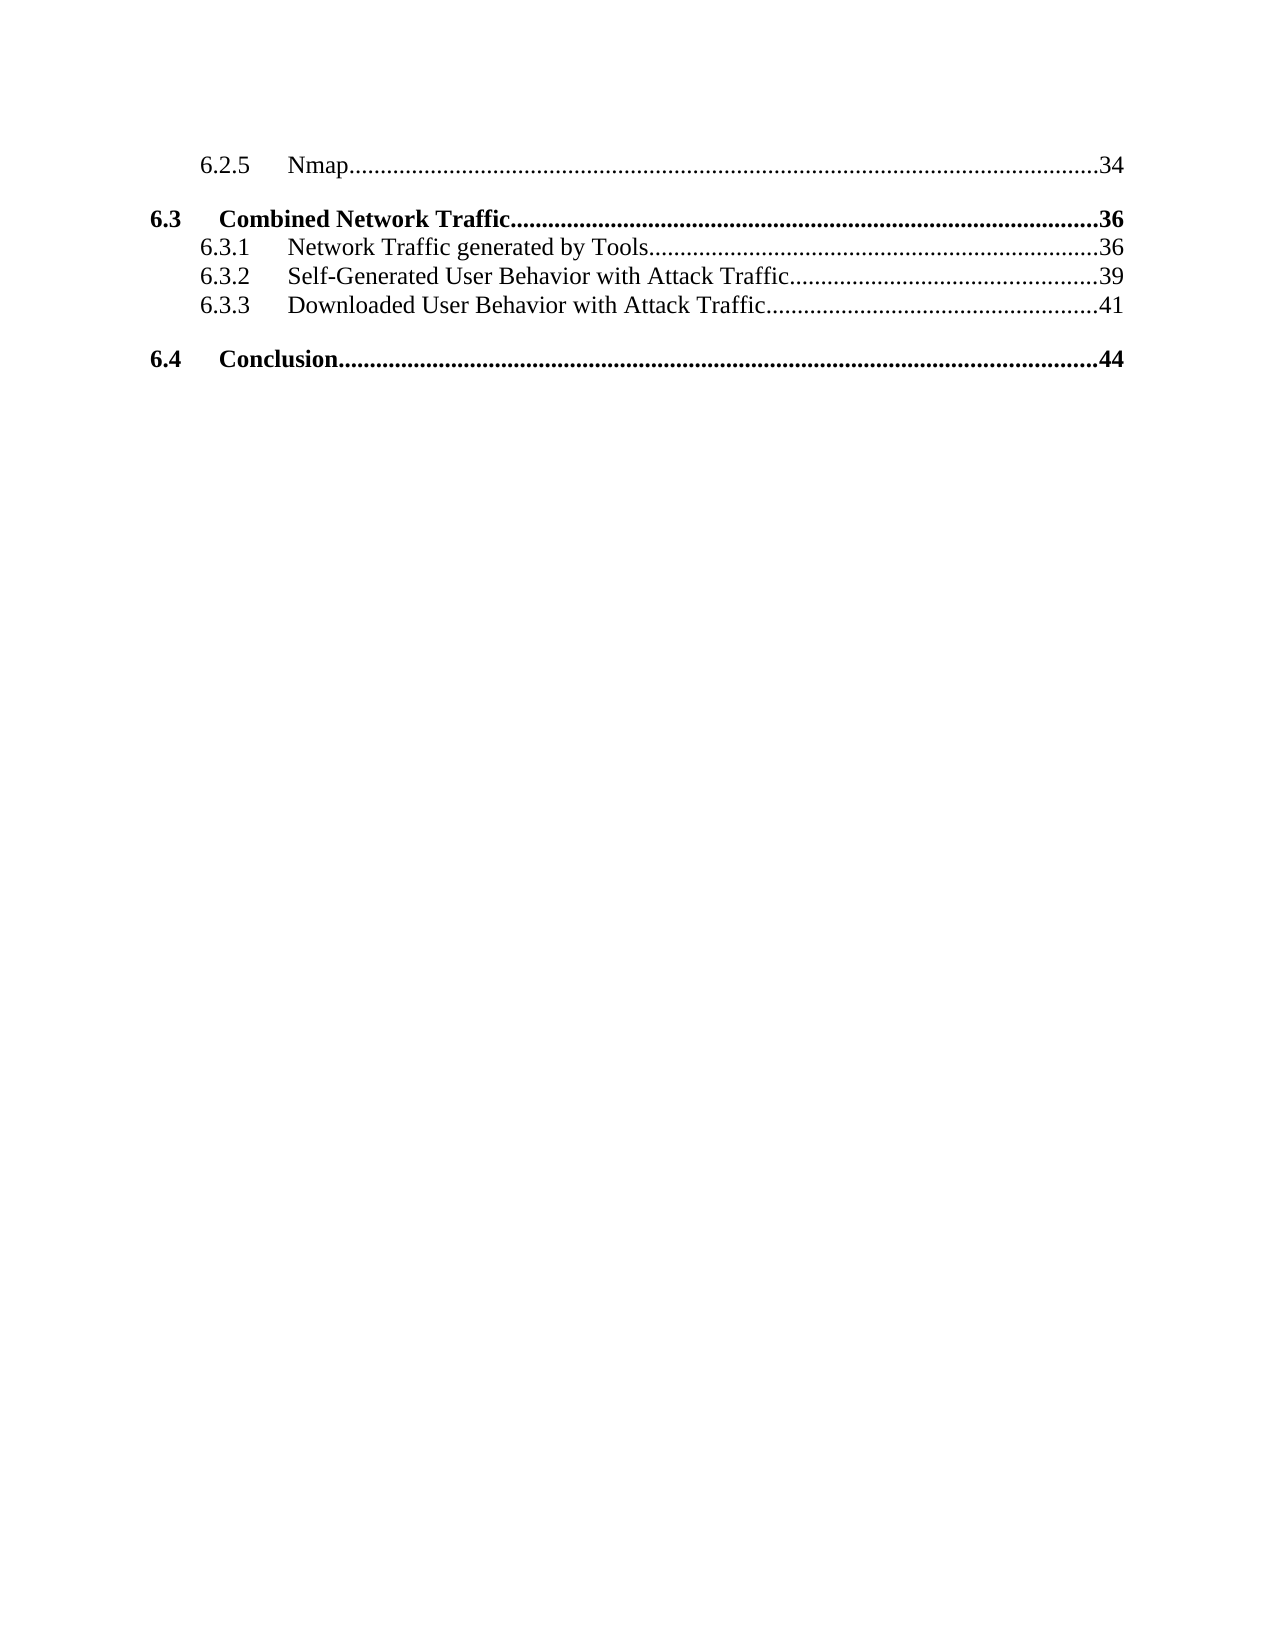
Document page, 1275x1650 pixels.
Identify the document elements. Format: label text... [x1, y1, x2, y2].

text 6.3.1 Network Traffic generated by Tools 36 [200, 232, 1125, 261]
text 6.3.2 Self-Generated User Behavior with Attack Traffic 39 [200, 261, 1125, 290]
text 6.3.3 Downloaded User Behavior with Attack Traffic 41 [200, 290, 1125, 319]
text 6.4 Conclusion 44 [150, 344, 1125, 372]
text 6.2.5 Nmap 34 [200, 150, 1125, 179]
text 6.3 Combined Network Traffic 36 [150, 204, 1125, 232]
